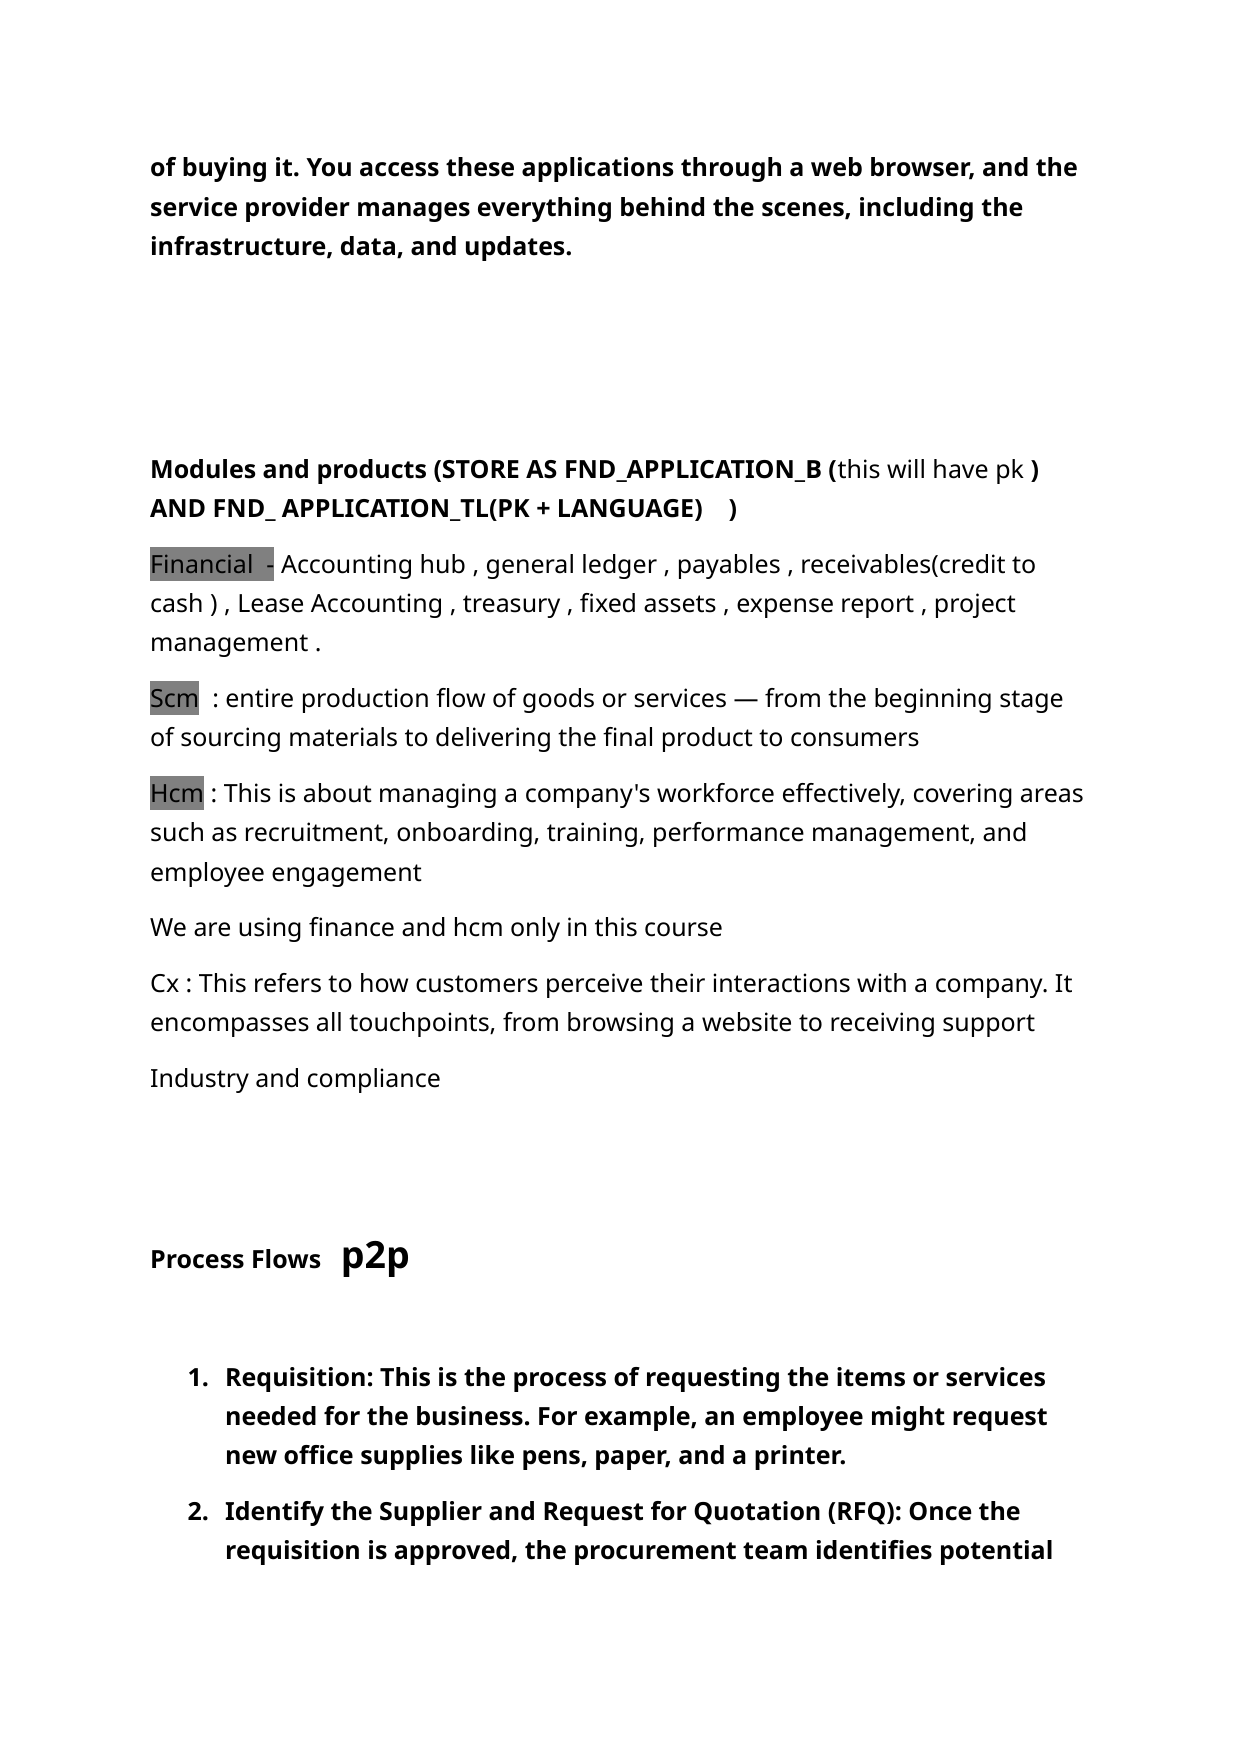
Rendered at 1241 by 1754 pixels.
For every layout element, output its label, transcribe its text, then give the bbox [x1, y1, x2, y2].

text Industry and compliance [150, 1061, 1090, 1095]
text Hcm : This is about managing a company's workforce effectively, covering areas such as recruitment, onboarding, training, performance management, and employee engagement [150, 776, 1090, 888]
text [150, 150, 1090, 262]
list Requisition: This is the process of requesting the items or services needed for the business. For example, an employee might request new office supplies like pens, paper, and a printer. [187, 1359, 1090, 1472]
text We are using finance and hcm only in this course [150, 910, 1090, 944]
text Process Flows p2p [150, 1228, 1090, 1279]
text Modules and products (STORE AS FND_APPLICATION_B (this will have pk ) AND FND_ APPLICATION_TL(PK + LANGUAGE) ) [150, 452, 1090, 525]
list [187, 1494, 1090, 1567]
text Cx : This refers to how customers perceive their interactions with a company. It encompasses all touchpoints, from browsing a website to receiving support [150, 966, 1090, 1039]
text Scm : entire production flow of goods or services — from the beginning stage of sourcing materials to delivering the final product to consumers [150, 681, 1090, 754]
text Financial - Accounting hub , general ledger , payables , receivables(credit to cash ) , Lease Accounting , treasury , fixed assets , expense report , project management . [150, 547, 1090, 659]
